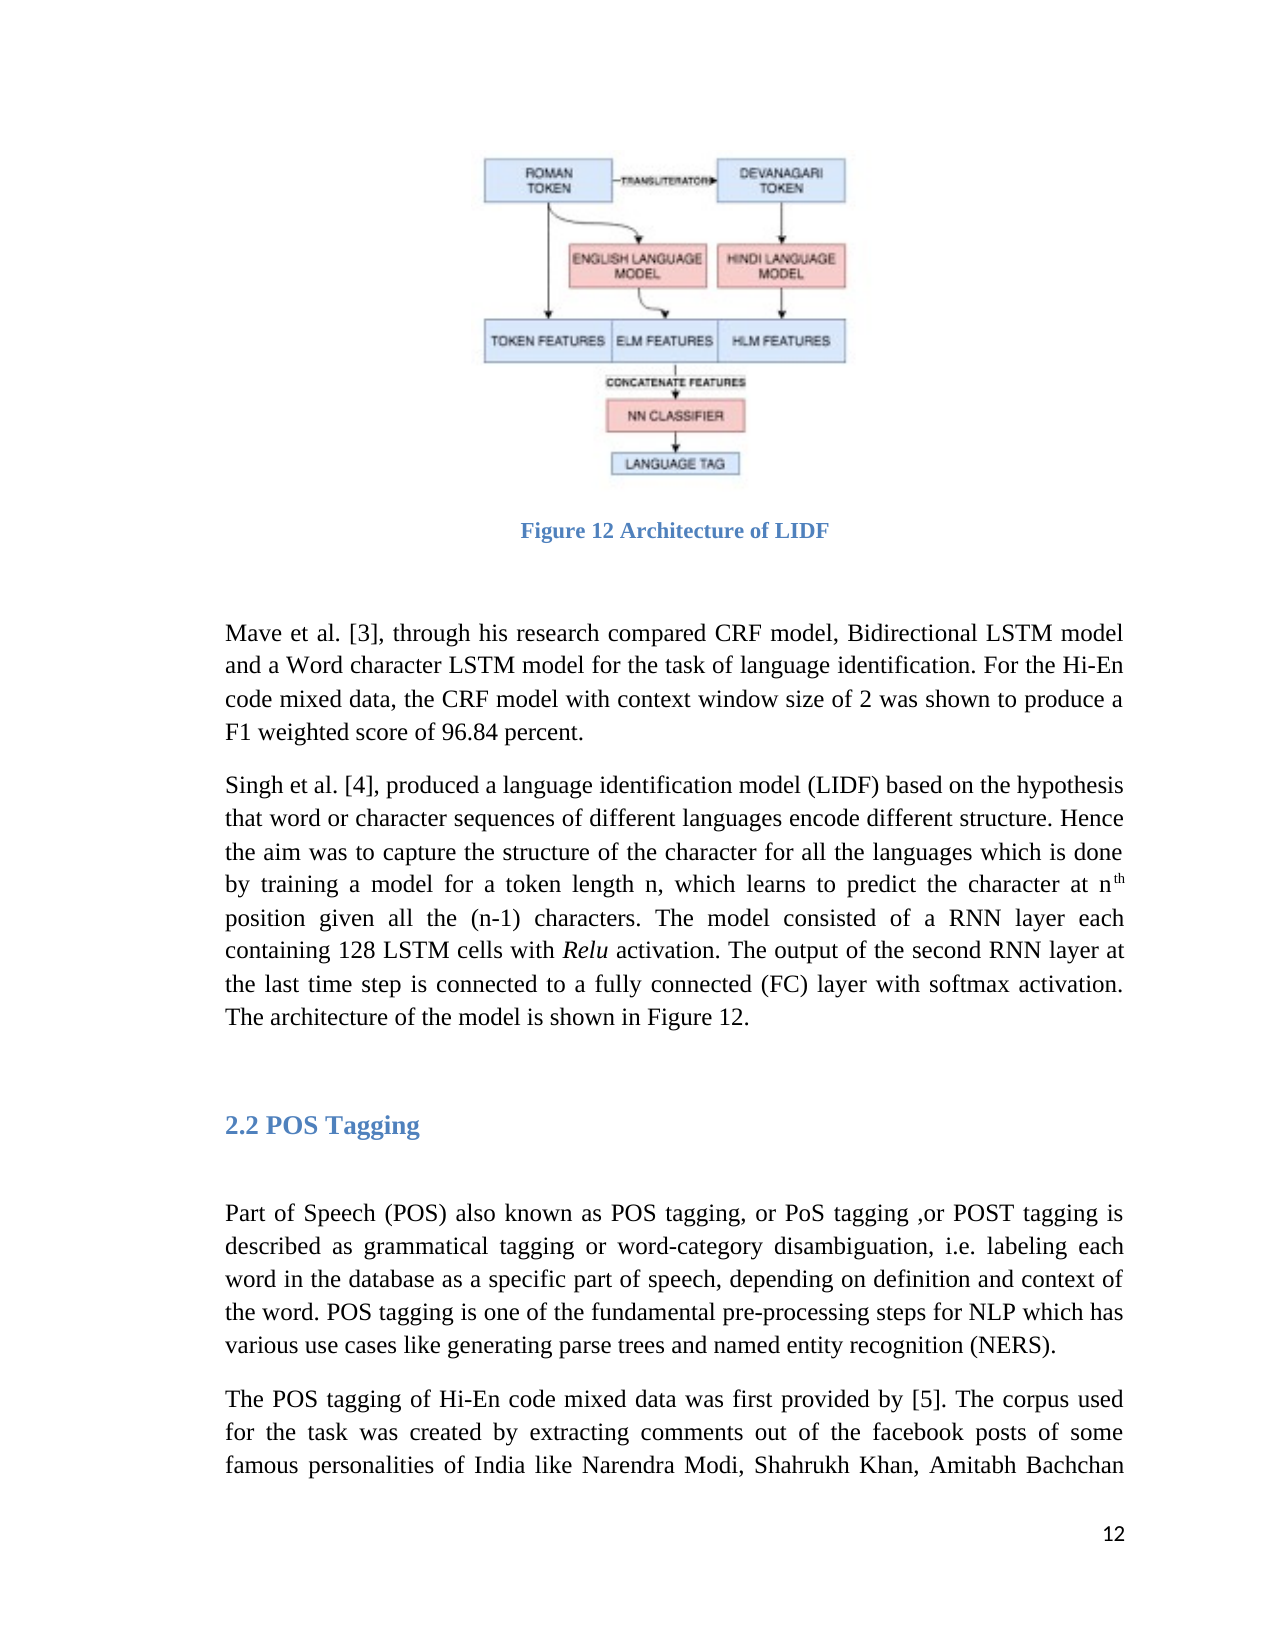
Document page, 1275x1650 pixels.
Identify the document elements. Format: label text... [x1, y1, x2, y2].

text Mave et al. [3], through his research compared CRF model, Bidirectional LSTM model and a Word character LSTM model for the task of language identification. For the Hi-En code mixed data, the CRF model with context window size of 2 was shown to produce a F1 weighted score of 96.84 percent. [225, 618, 1125, 745]
subtitle 2.2 POS Tagging [225, 1109, 1125, 1141]
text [225, 1384, 1125, 1479]
text Figure 12 Architecture of LIDF [225, 517, 1125, 544]
text Part of Speech (POS) also known as POS tagging, or PoS tagging ,or POST tagging is described as grammatical tagging or word-category disambiguation, i.e. labeling each word in the database as a specific part of speech, depending on definition and context of the word. POS tagging is one of the fundamental pre-processing steps for NLP which has various use cases like generating parse trees and named entity recognition (NERS). [225, 1198, 1125, 1359]
picture [471, 150, 879, 493]
text Singh et al. [4], produced a language identification model (LIDF) based on the hypothesis that word or character sequences of different languages encode different structure. Hence the aim was to capture the structure of the character for all the languages which is done by training a model for a token length n, which learns to predict the character at nth position given all the (n-1) characters. The model consisted of a RNN layer each containing 128 LSTM cells with Relu activation. The output of the second RNN layer at the last time step is connected to a fully connected (FC) layer with softmax activation. The architecture of the model is shown in Figure 12. [225, 771, 1125, 1030]
